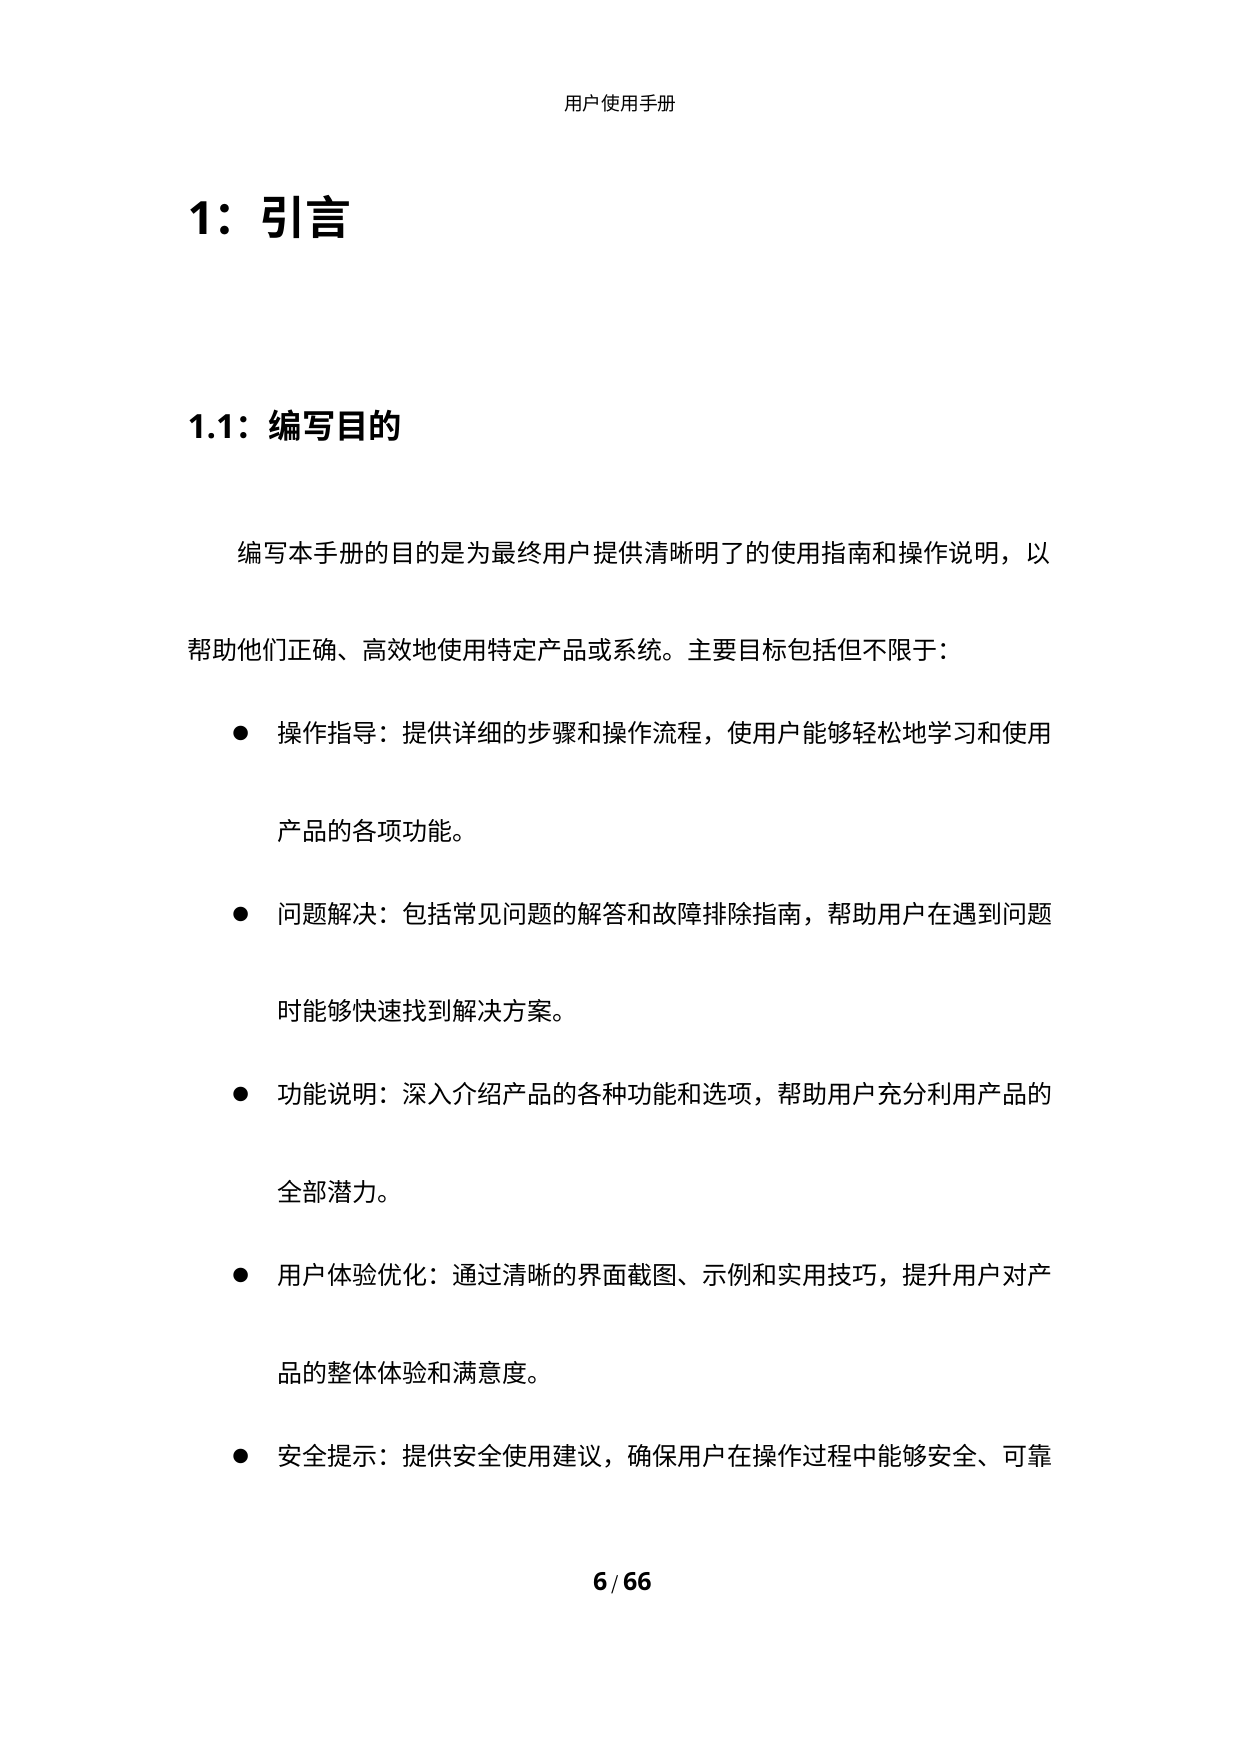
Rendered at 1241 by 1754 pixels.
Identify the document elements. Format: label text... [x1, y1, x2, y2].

list 功能说明：深入介绍产品的各种功能和选项，帮助用户充分利用产品的全部潜力。 [231, 1061, 1053, 1223]
list 用户体验优化：通过清晰的界面截图、示例和实用技巧，提升用户对产品的整体体验和满意度。 [231, 1241, 1053, 1404]
list 操作指导：提供详细的步骤和操作流程，使用户能够轻松地学习和使用产品的各项功能。 [231, 699, 1053, 862]
text 编写本手册的目的是为最终用户提供清晰明了的使用指南和操作说明，以帮助他们正确、高效地使用特定产品或系统。主要目标包括但不限于： [187, 519, 1053, 681]
subtitle 1.1：编写目的 [187, 391, 1053, 456]
subtitle 1：引言 [187, 166, 1053, 263]
list 问题解决：包括常见问题的解答和故障排除指南，帮助用户在遇到问题时能够快速找到解决方案。 [231, 880, 1053, 1042]
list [231, 1422, 1053, 1487]
